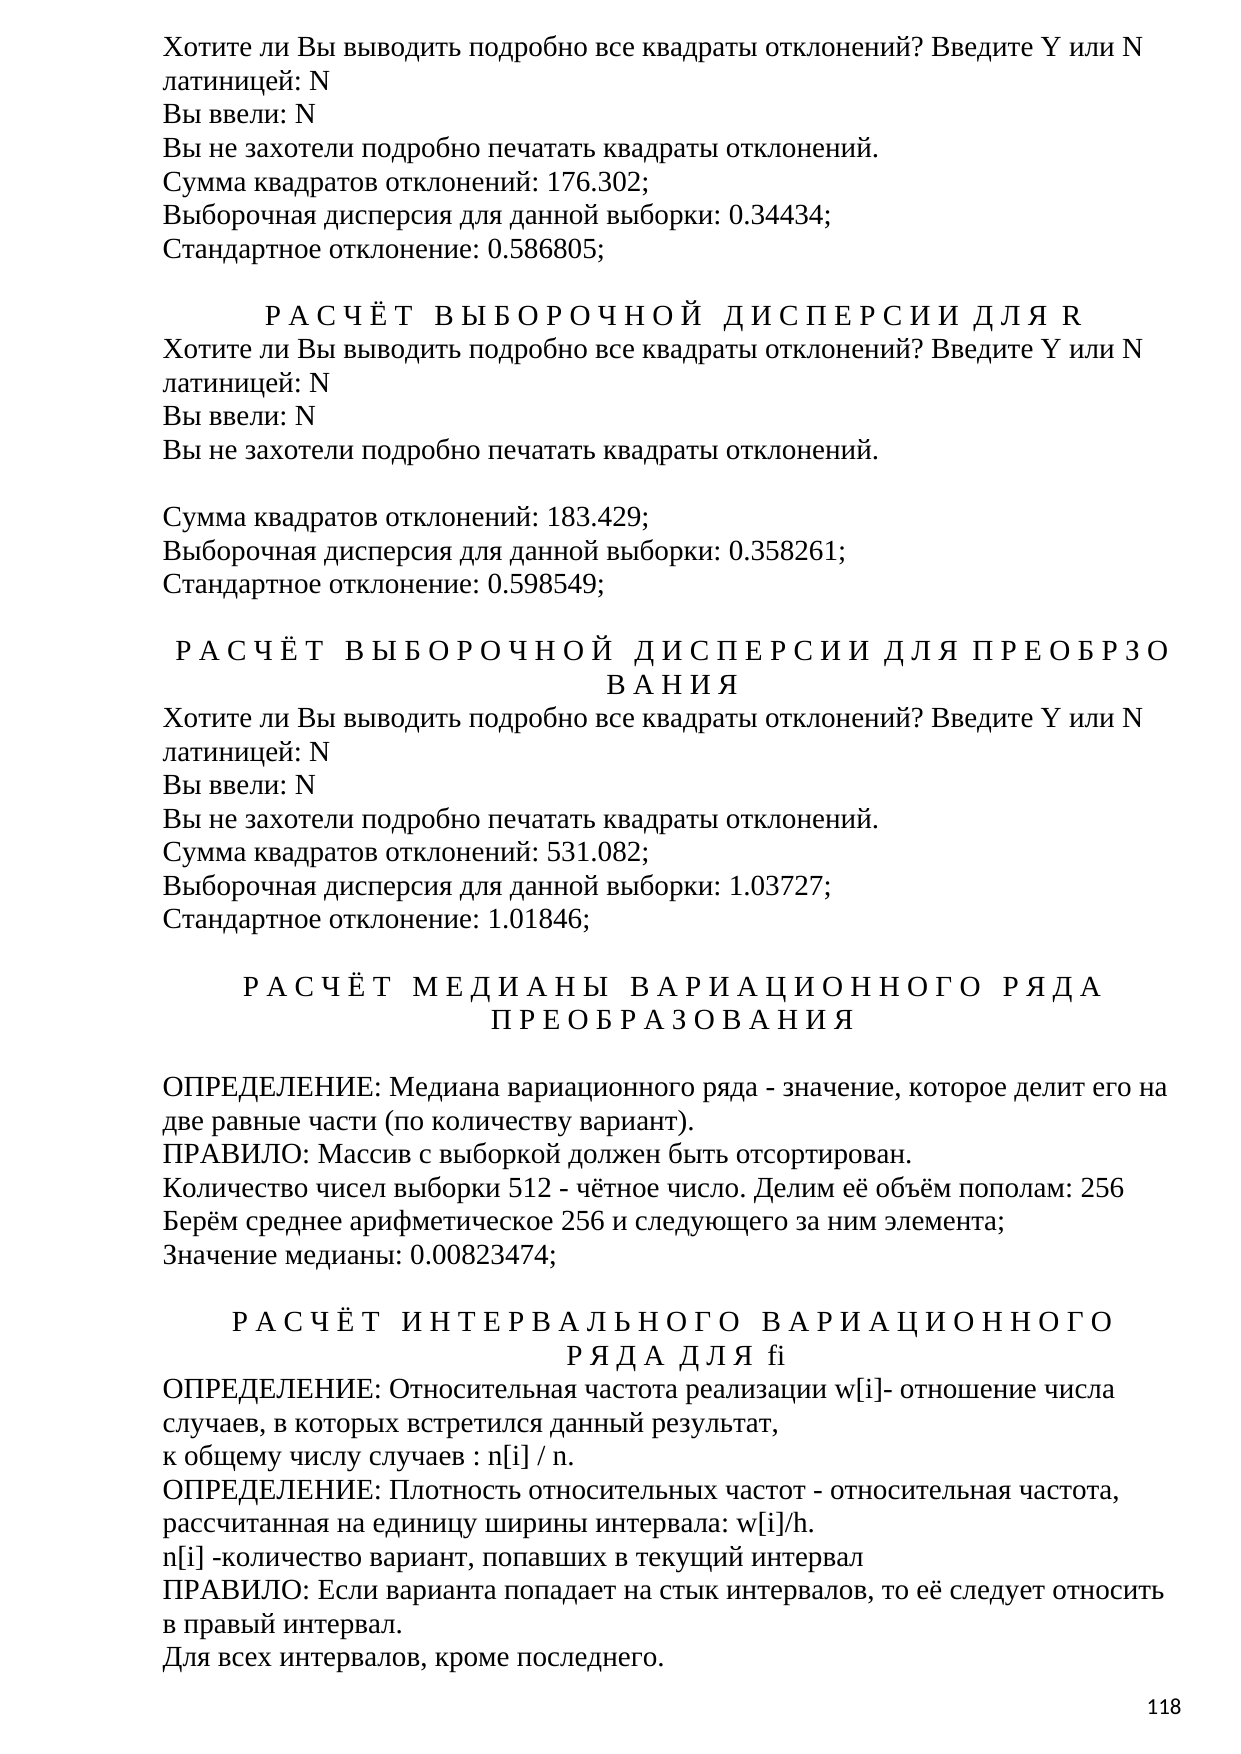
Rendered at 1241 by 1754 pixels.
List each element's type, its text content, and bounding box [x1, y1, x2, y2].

text Сумма квадратов отклонений: 183.429; [162, 499, 1181, 533]
text Р А С Ч Ё Т И Н Т Е Р В А Л Ь Н О Г О В А Р И А Ц И О Н Н О Г О [162, 1304, 1181, 1338]
text к общему числу случаев : n[i] / n. [162, 1438, 1181, 1472]
text Вы не захотели подробно печатать квадраты отклонений. [162, 801, 1181, 834]
text Берём среднее арифметическое 256 и следующего за ним элемента; [162, 1203, 1181, 1237]
text n[i] -количество вариант, попавших в текущий интервал [162, 1539, 1181, 1572]
text Вы не захотели подробно печатать квадраты отклонений. [162, 130, 1181, 164]
text ОПРЕДЕЛЕНИЕ: Относительная частота реализации w[i]- отношение числа случаев, в которых встретился данный результат, [162, 1371, 1181, 1438]
text Стандартное отклонение: 0.586805; [162, 231, 1181, 264]
text ПРАВИЛО: Массив с выборкой должен быть отсортирован. [162, 1136, 1181, 1170]
text Выборочная дисперсия для данной выборки: 0.34434; [162, 197, 1181, 231]
text Стандартное отклонение: 0.598549; [162, 566, 1181, 600]
text ОПРЕДЕЛЕНИЕ: Медиана вариационного ряда - значение, которое делит его на две равные части (по количеству вариант). [162, 1069, 1181, 1136]
text ПРАВИЛО: Если варианта попадает на стык интервалов, то её следует относить в правый интервал. [162, 1572, 1181, 1639]
text П Р Е О Б Р А З О В А Н И Я [162, 1002, 1181, 1036]
text Р А С Ч Ё Т В Ы Б О Р О Ч Н О Й Д И С П Е Р С И И Д Л Я П Р Е О Б Р З О В А Н И Я [162, 633, 1181, 700]
text Вы ввели: N [162, 767, 1181, 801]
text Количество чисел выборки 512 - чётное число. Делим её объём пополам: 256 [162, 1170, 1181, 1203]
text Р Я Д А Д Л Я fi [162, 1338, 1181, 1371]
text Р А С Ч Ё Т М Е Д И А Н Ы В А Р И А Ц И О Н Н О Г О Р Я Д А [162, 969, 1181, 1002]
text Хотите ли Вы выводить подробно все квадраты отклонений? Введите Y или N латиницей: N [162, 700, 1181, 767]
text Хотите ли Вы выводить подробно все квадраты отклонений? Введите Y или N латиницей: N [162, 331, 1181, 398]
text Выборочная дисперсия для данной выборки: 1.03727; [162, 868, 1181, 902]
text Для всех интервалов, кроме последнего. [162, 1639, 1181, 1673]
text Значение медианы: 0.00823474; [162, 1237, 1181, 1271]
text Вы ввели: N [162, 398, 1181, 432]
text Хотите ли Вы выводить подробно все квадраты отклонений? Введите Y или N латиницей: N [162, 29, 1181, 97]
text Р А С Ч Ё Т В Ы Б О Р О Ч Н О Й Д И С П Е Р С И И Д Л Я R [162, 298, 1181, 331]
text Стандартное отклонение: 1.01846; [162, 902, 1181, 935]
text Вы ввели: N [162, 97, 1181, 130]
text Сумма квадратов отклонений: 531.082; [162, 834, 1181, 868]
text Вы не захотели подробно печатать квадраты отклонений. [162, 432, 1181, 466]
text Выборочная дисперсия для данной выборки: 0.358261; [162, 533, 1181, 566]
text Сумма квадратов отклонений: 176.302; [162, 164, 1181, 197]
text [162, 1472, 1181, 1539]
